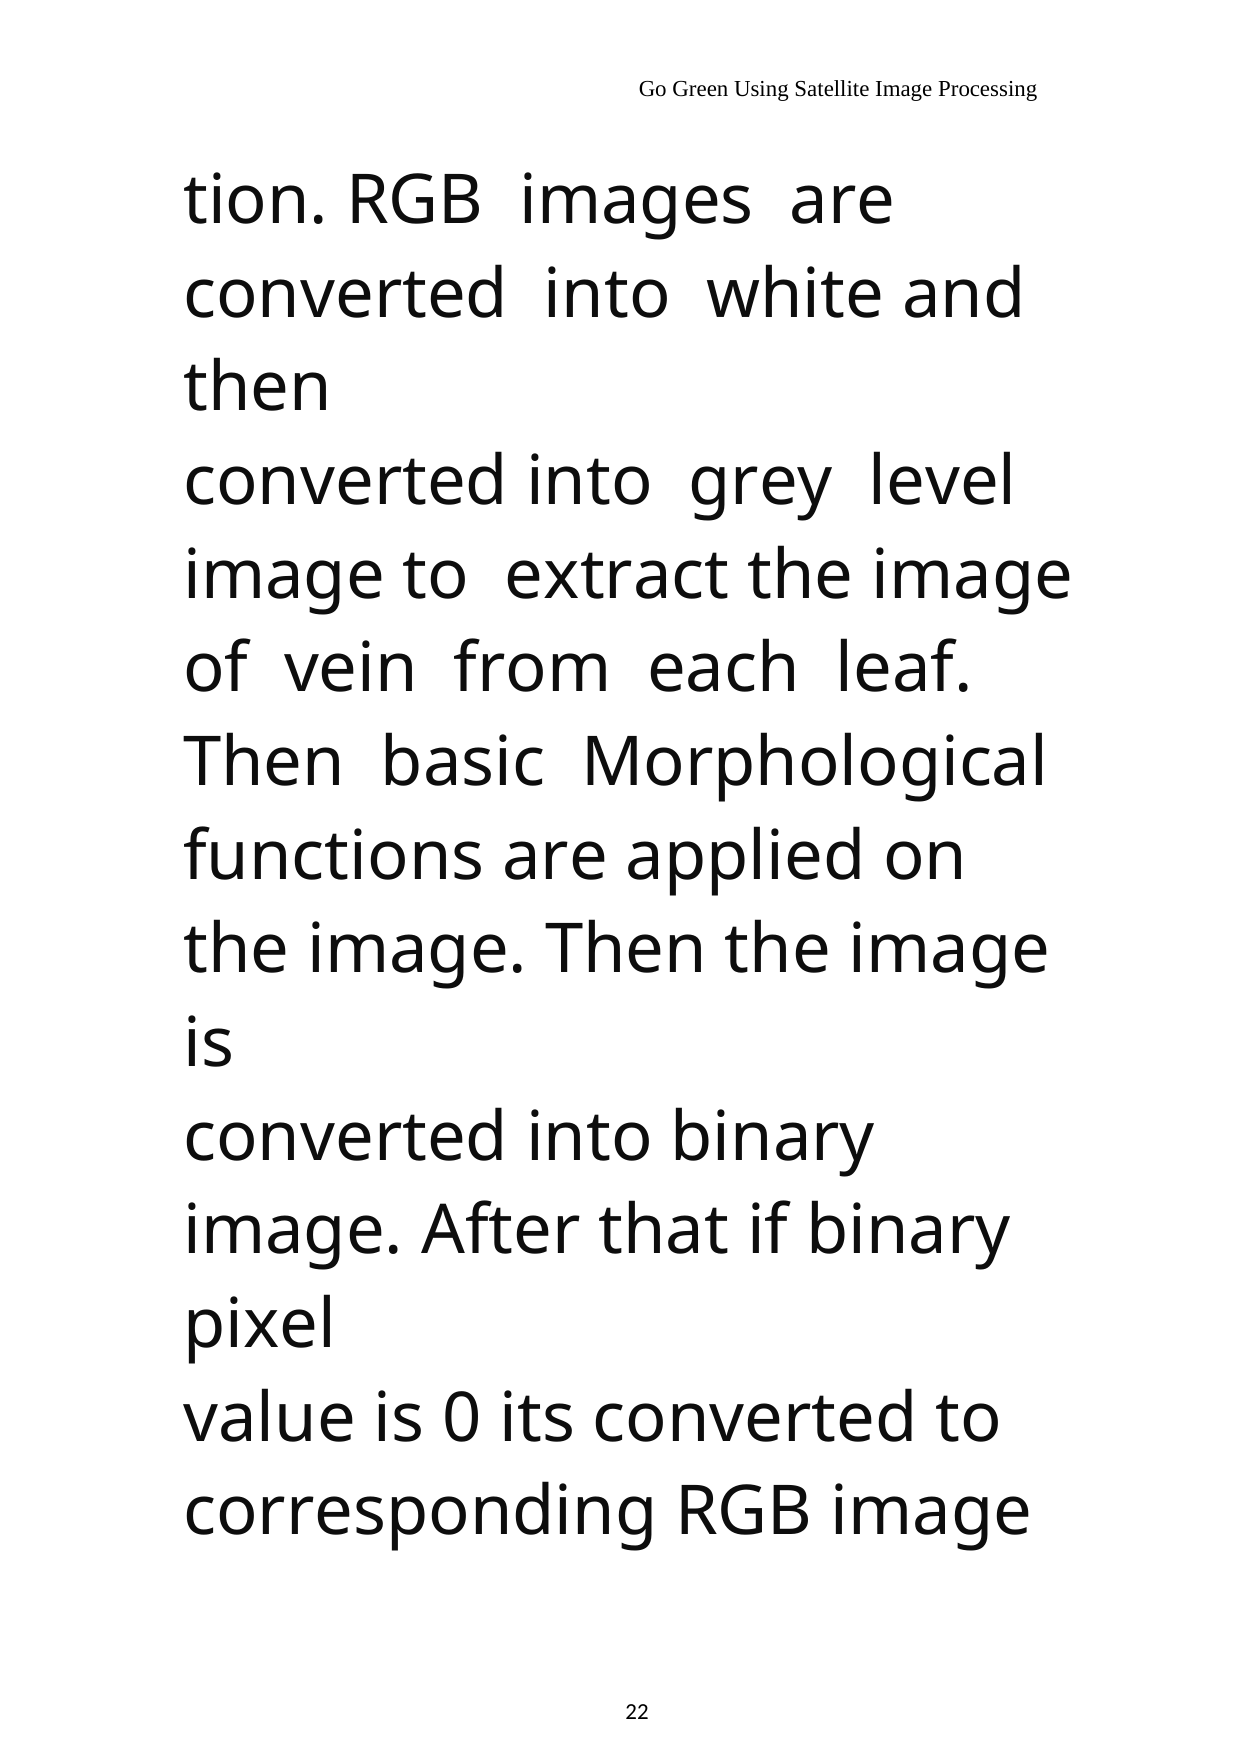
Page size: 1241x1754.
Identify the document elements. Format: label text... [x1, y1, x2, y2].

text converted into grey level image to extract the image [183, 431, 1090, 618]
text of vein from each leaf. Then basic Morphological [183, 618, 1090, 806]
text functions are applied on the image. Then the image is [183, 806, 1090, 1086]
text converted into binary image. After that if binary pixel [183, 1086, 1090, 1367]
text value is 0 its converted to corresponding RGB image [183, 1367, 1090, 1555]
text tion. RGB images are converted into white and then [183, 150, 1090, 431]
